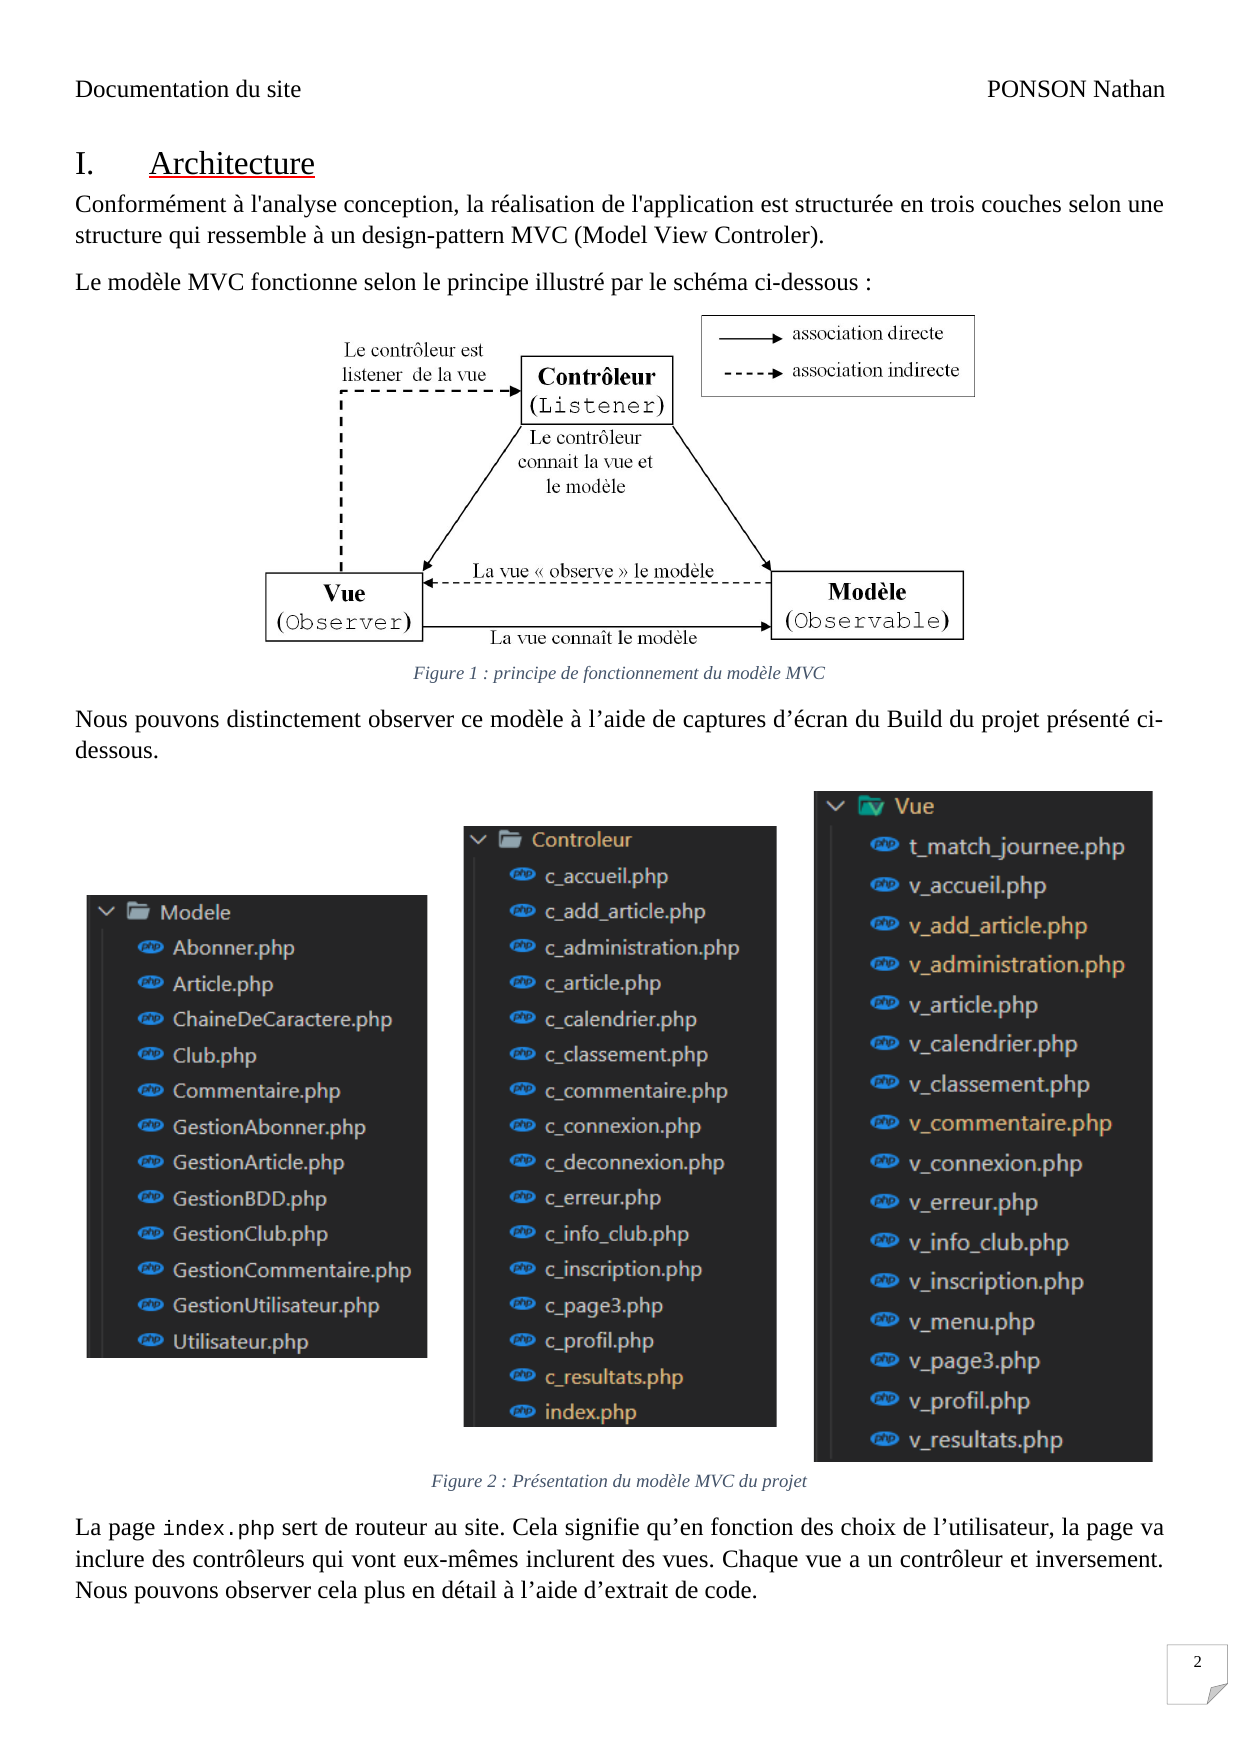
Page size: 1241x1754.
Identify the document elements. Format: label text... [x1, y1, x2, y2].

picture [265, 315, 975, 644]
text La page index.php sert de routeur au site. Cela signifie qu’en fonction des choix de l’utilisateur, la page va inclure des contrôleurs qui vont eux-mêmes inclurent des vues. Chaque vue a un contrôleur et inversement. Nous pouvons observer cela plus en détail à l’aide d’extrait de code. [75, 1512, 1165, 1604]
picture [813, 791, 1153, 1462]
table_header [802, 783, 1165, 1470]
subtitle Architecture [75, 143, 1165, 181]
table_header [75, 783, 439, 1470]
text Figure 1 : principe de fonctionnement du modèle MVC [75, 662, 1165, 684]
table_header [439, 783, 802, 1470]
text Conformément à l'analyse conception, la réalisation de l'application est structurée en trois couches selon une structure qui ressemble à un design-pattern MVC (Model View Controler). [75, 189, 1165, 248]
text Nous pouvons distinctement observer ce modèle à l’aide de captures d’écran du Build du projet présenté ci-dessous. [75, 704, 1165, 764]
picture [463, 826, 777, 1427]
picture [86, 895, 428, 1358]
text Le modèle MVC fonctionne selon le principe illustré par le schéma ci-dessous : [75, 267, 1165, 296]
